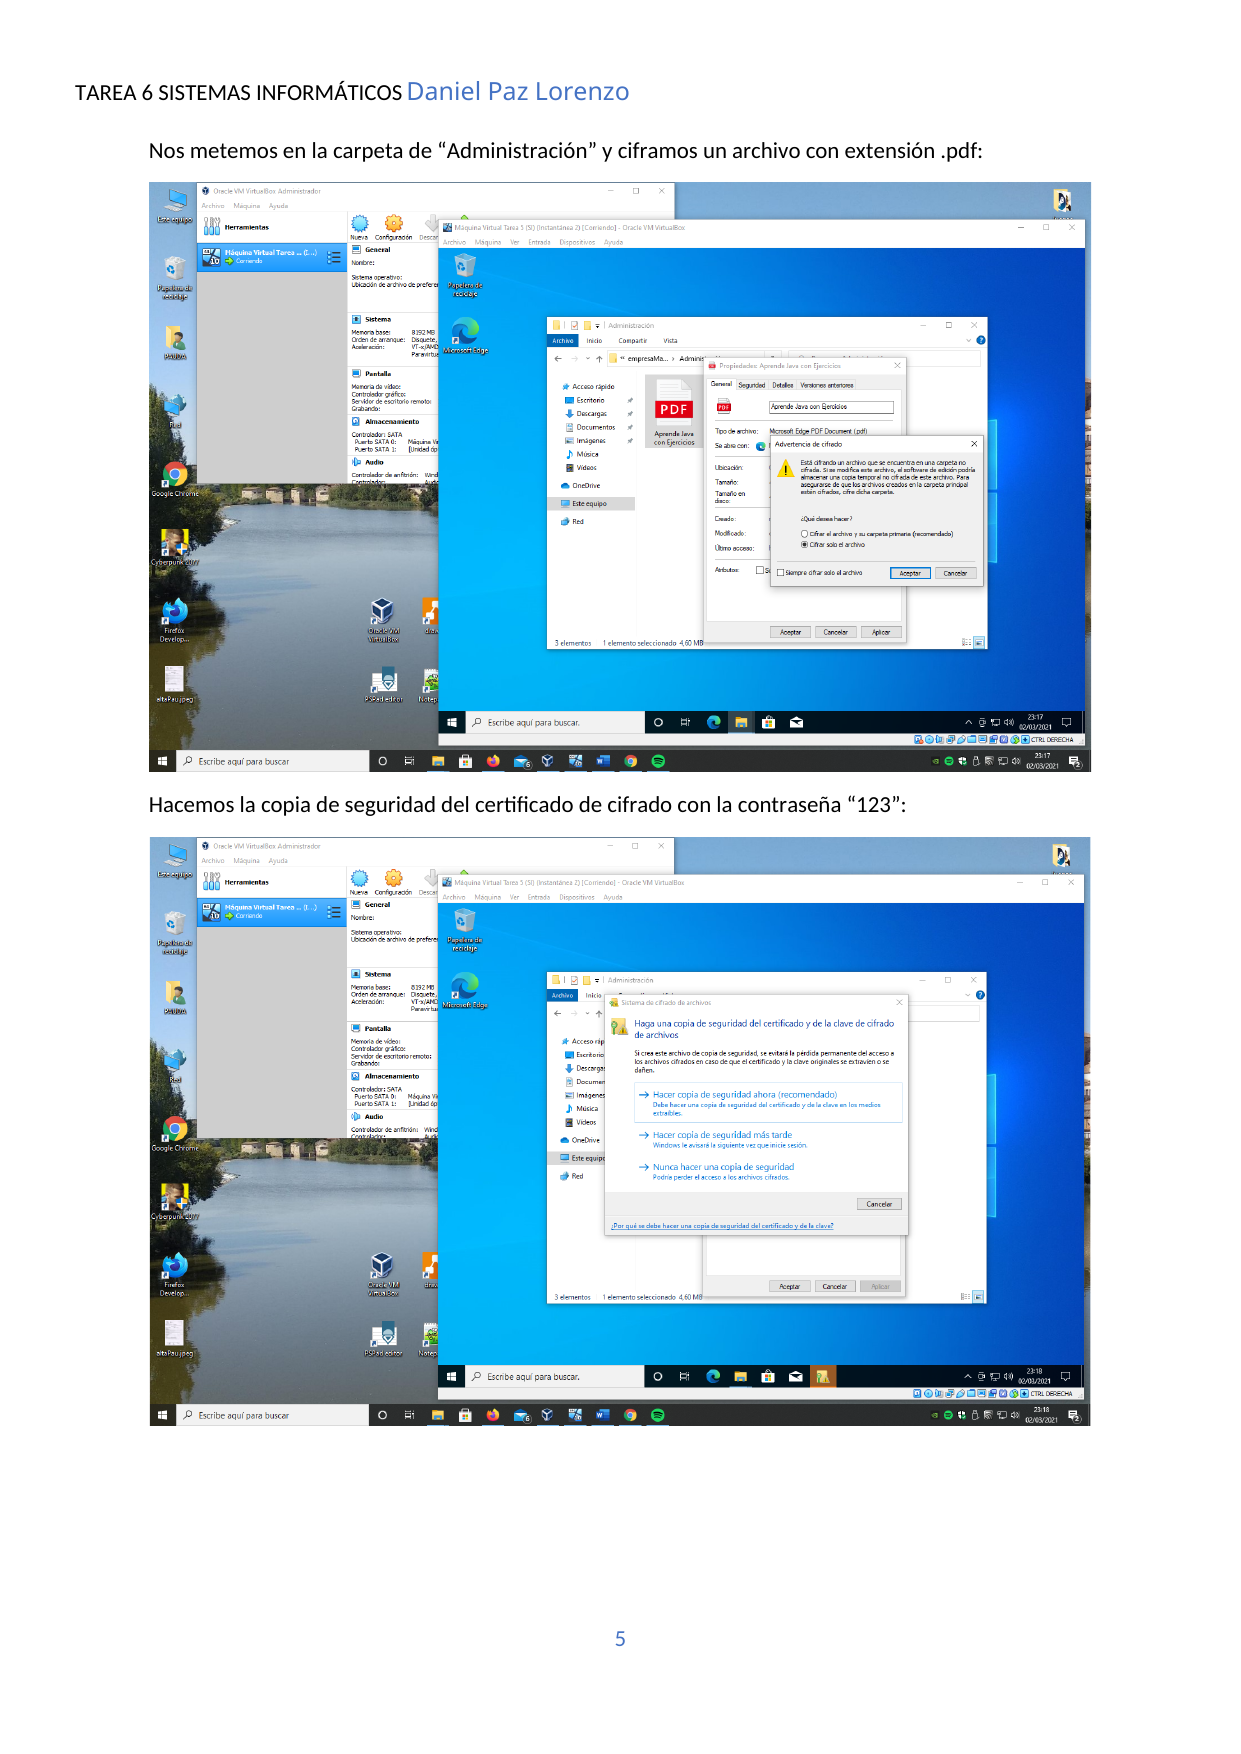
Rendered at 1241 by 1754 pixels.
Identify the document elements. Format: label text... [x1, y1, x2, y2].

picture [149, 182, 1092, 772]
text Nos metemos en la carpeta de “Administración” y ciframos un archivo con extensión .pdf: [75, 136, 1165, 164]
text Hacemos la copia de seguridad del certificado de cifrado con la contraseña “123”: [75, 790, 1165, 818]
picture [149, 837, 1091, 1426]
